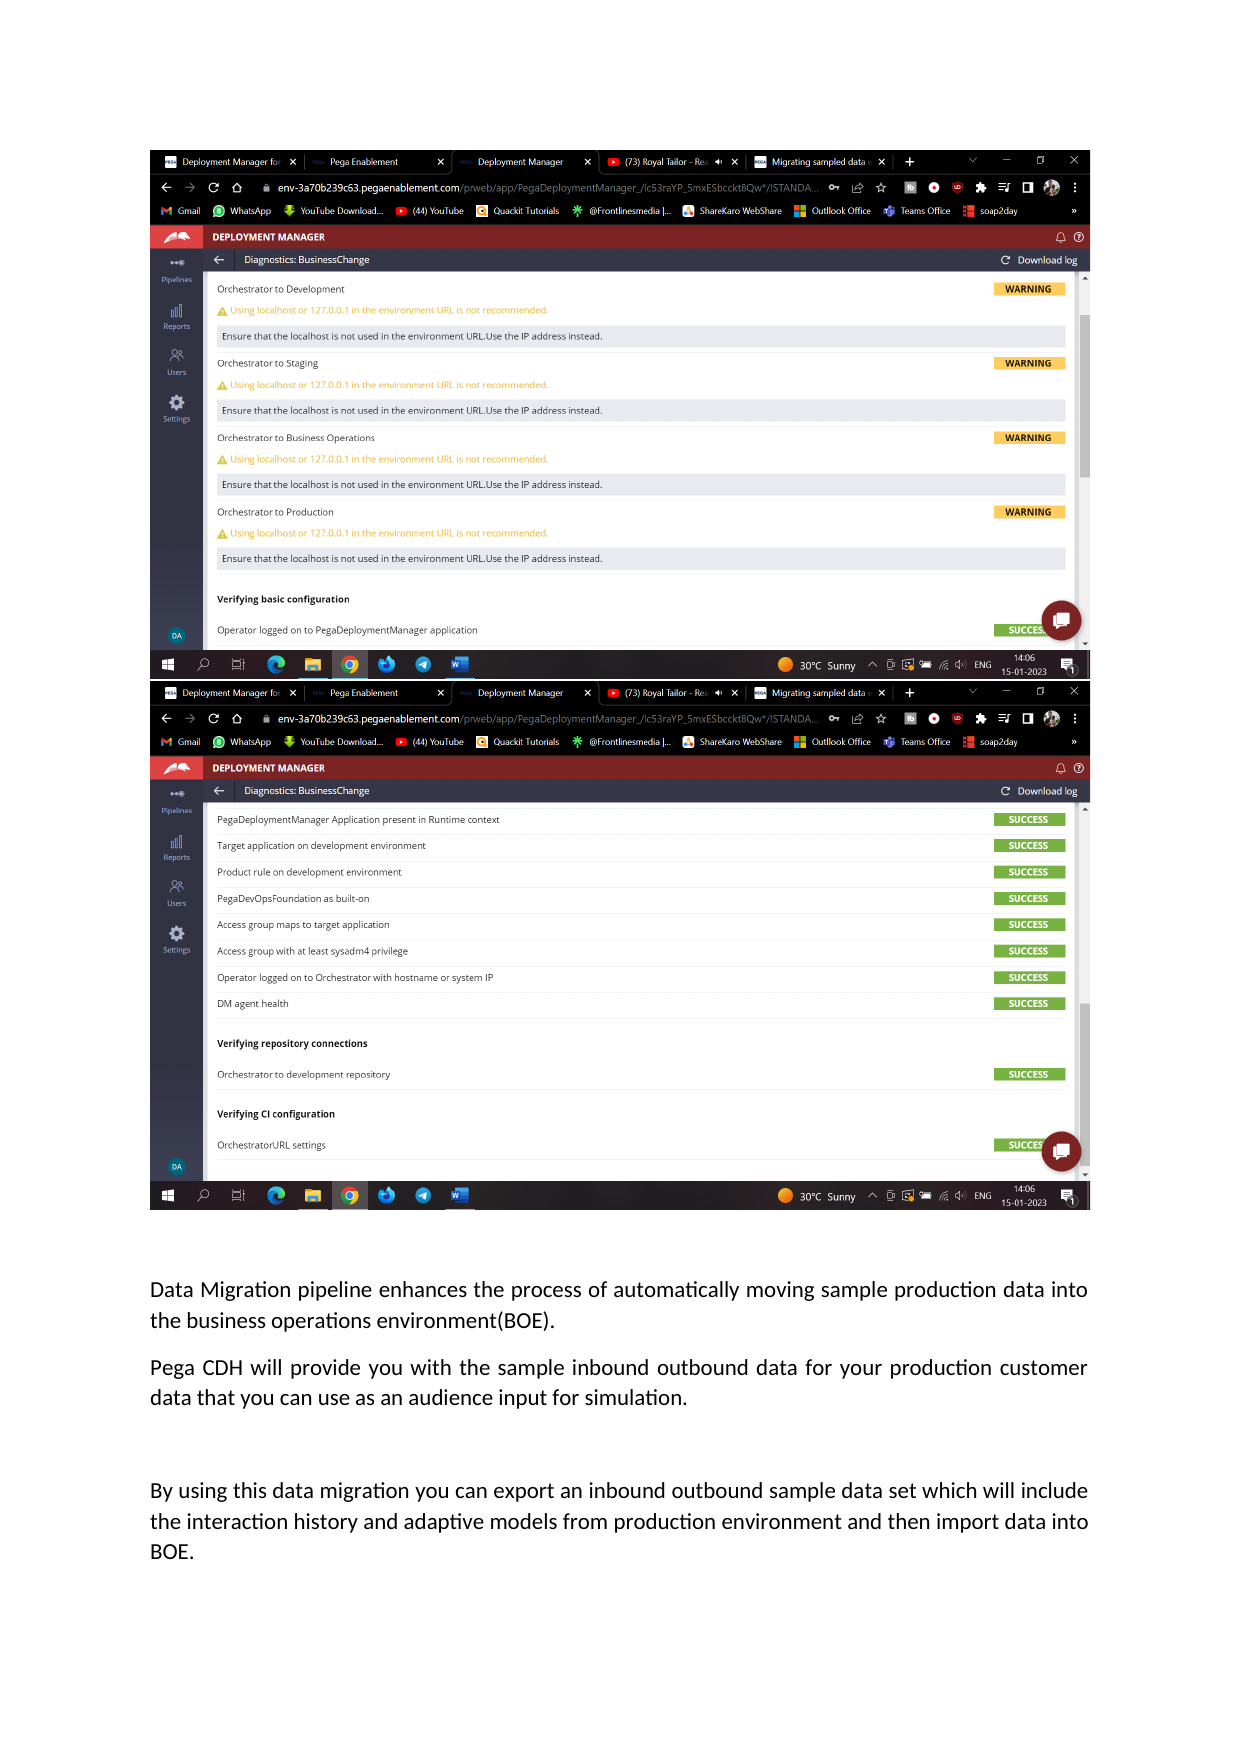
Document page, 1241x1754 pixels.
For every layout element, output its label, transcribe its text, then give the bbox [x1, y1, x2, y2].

text By using this data migration you can export an inbound outbound sample data set which will include the interaction history and adaptive models from production environment and then import data into BOE. [150, 1477, 1090, 1565]
picture [150, 150, 1091, 679]
picture [150, 681, 1091, 1210]
text Data Migration pipeline enhances the process of automatically moving sample production data into the business operations environment(BOE). [150, 1276, 1090, 1334]
text Pega CDH will provide you with the sample inbound outbound data for your production customer data that you can use as an audience input for simulation. [150, 1353, 1090, 1411]
